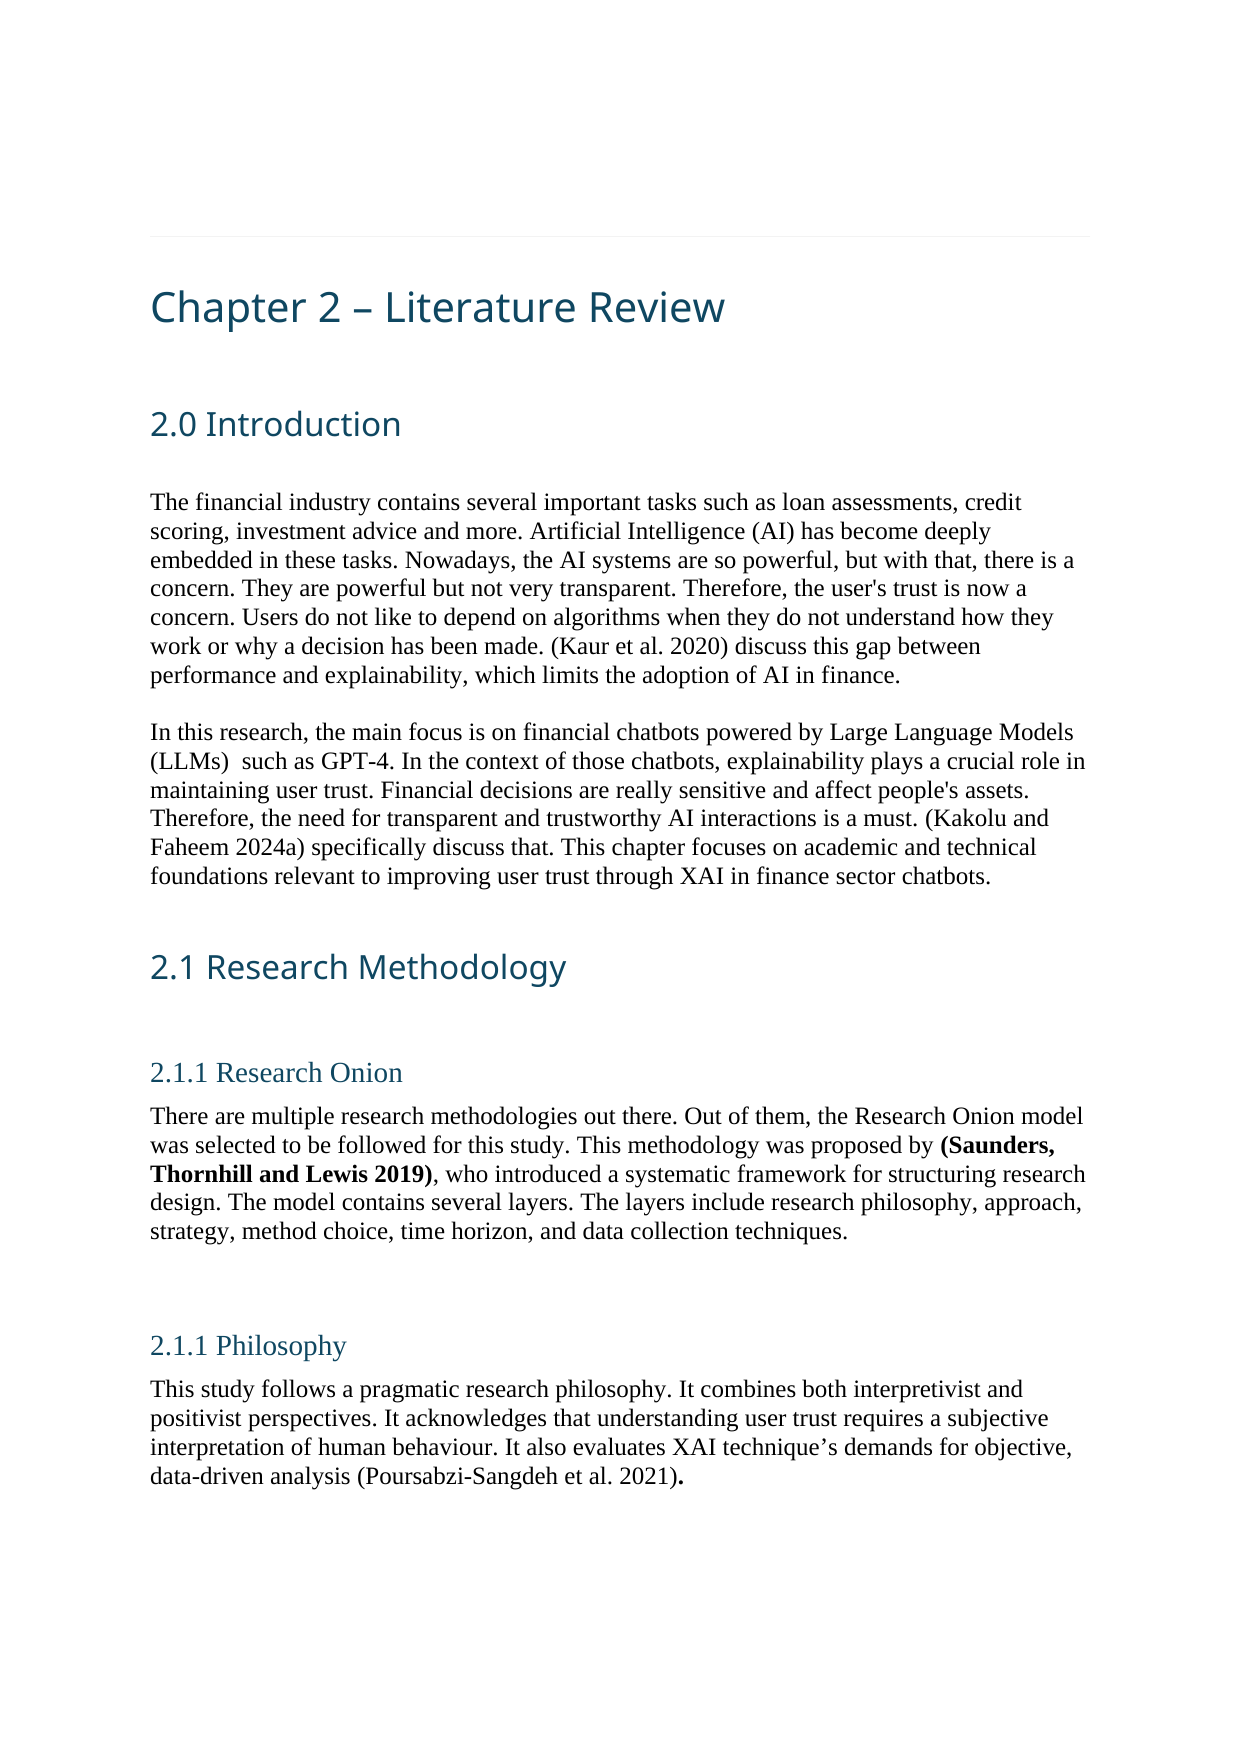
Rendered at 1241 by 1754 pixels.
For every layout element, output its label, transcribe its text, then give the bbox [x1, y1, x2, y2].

subtitle Chapter 2 – Literature Review [150, 277, 1090, 334]
subtitle 2.1.1 Research Onion [150, 1055, 1090, 1089]
subtitle 2.0 Introduction [150, 401, 1090, 446]
text This study follows a pragmatic research philosophy. It combines both interpretivist and positivist perspectives. It acknowledges that understanding user trust requires a subjective interpretation of human behaviour. It also evaluates XAI technique’s demands for objective, data-driven analysis (Poursabzi-Sangdeh et al. 2021). [150, 1374, 1090, 1489]
text In this research, the main focus is on financial chatbots powered by Large Language Models (LLMs) such as GPT-4. In the context of those chatbots, explainability plays a crucial role in maintaining user trust. Financial decisions are really sensitive and affect people's assets. Therefore, the need for transparent and trustworthy AI interactions is a must. (Kakolu and Faheem 2024a) specifically discuss that. This chapter focuses on academic and technical foundations relevant to improving user trust through XAI in finance sector chatbots. [150, 717, 1090, 890]
text There are multiple research methodologies out there. Out of them, the Research Onion model was selected to be followed for this study. This methodology was proposed by (Saunders, Thornhill and Lewis 2019), who introduced a systematic framework for structuring research design. The model contains several layers. The layers include research philosophy, approach, strategy, method choice, time horizon, and data collection techniques. [150, 1101, 1090, 1245]
subtitle 2.1 Research Methodology [150, 943, 1090, 989]
subtitle 2.1.1 Philosophy [150, 1328, 1090, 1362]
text The financial industry contains several important tasks such as loan assessments, credit scoring, investment advice and more. Artificial Intelligence (AI) has become deeply embedded in these tasks. Nowadays, the AI systems are so powerful, but with that, there is a concern. They are powerful but not very transparent. Therefore, the user's trust is now a concern. Users do not like to depend on algorithms when they do not understand how they work or why a decision has been made. (Kaur et al. 2020) discuss this gap between performance and explainability, which limits the adoption of AI in finance. [150, 487, 1090, 688]
